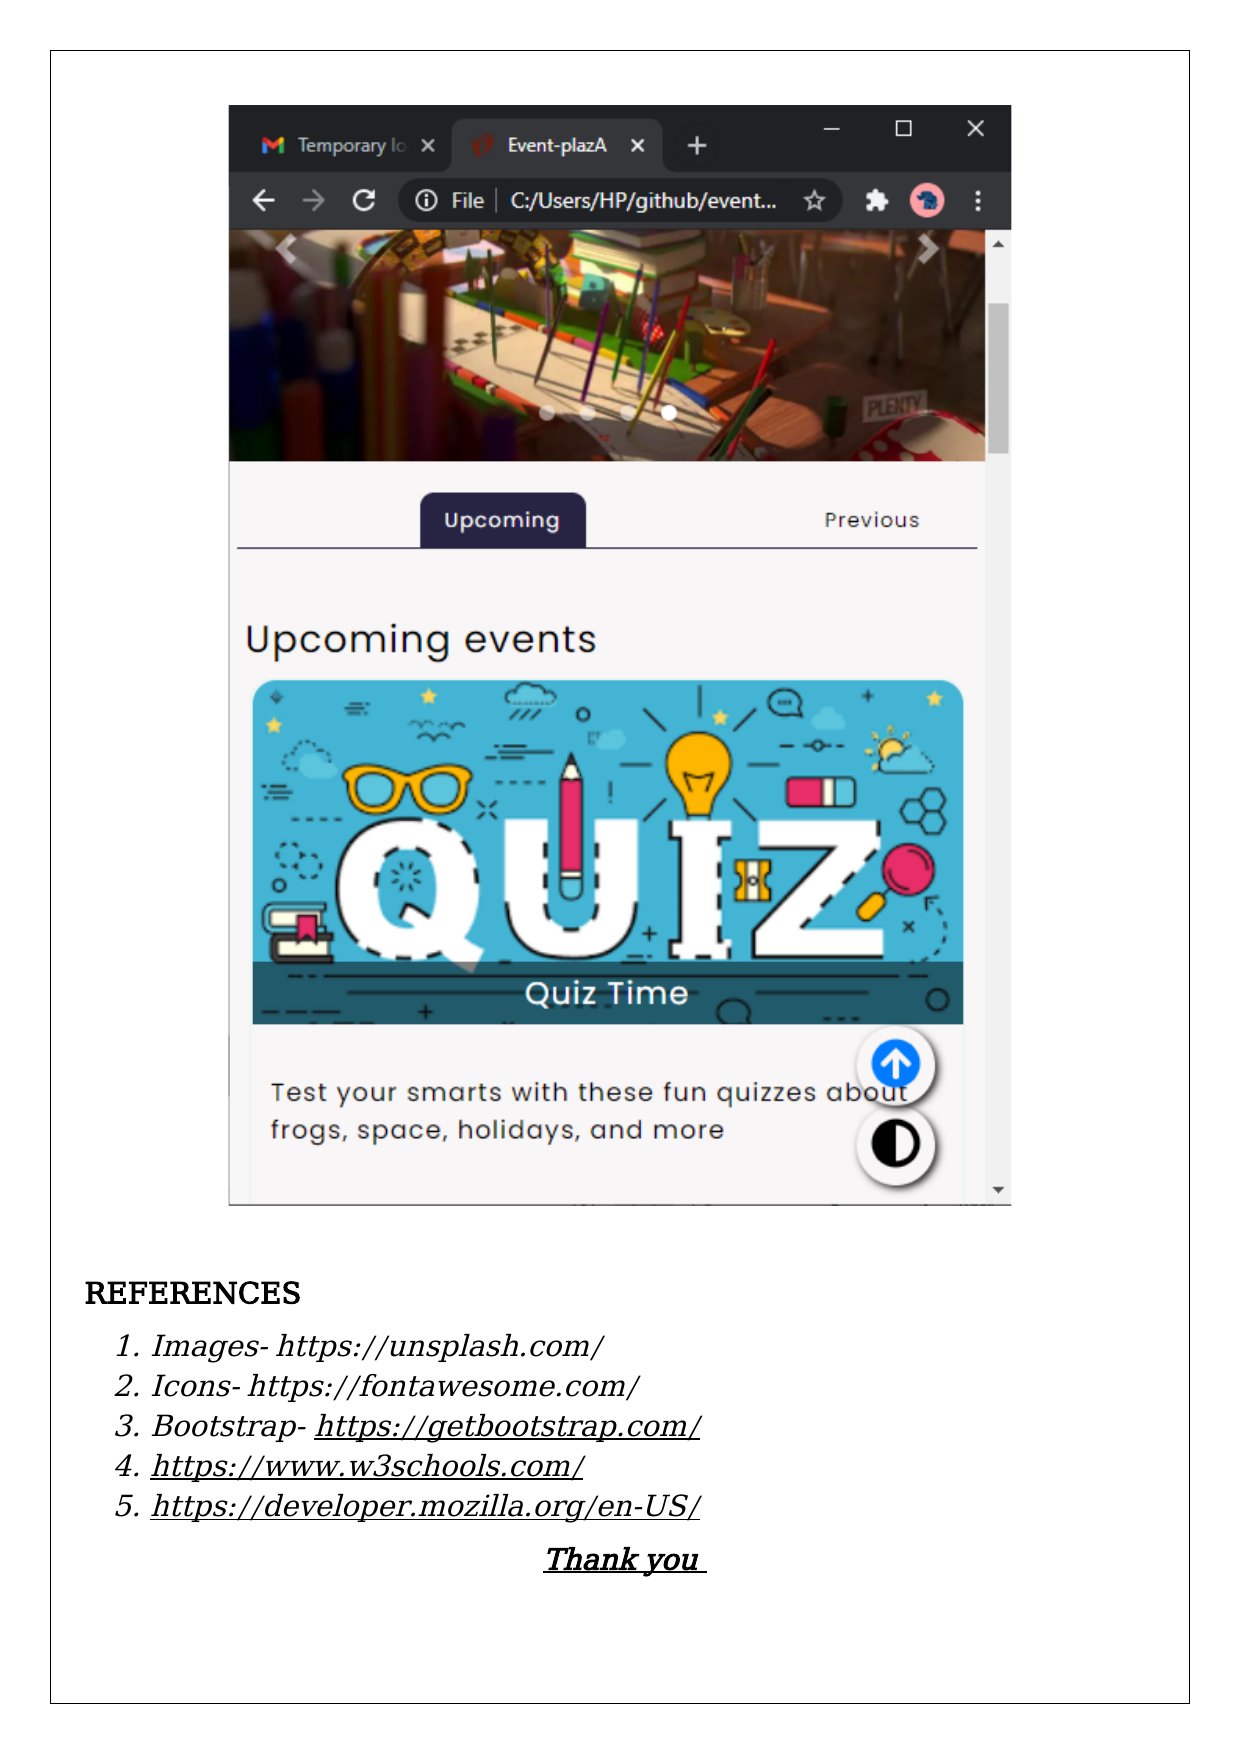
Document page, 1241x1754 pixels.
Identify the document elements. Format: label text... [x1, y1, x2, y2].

list Bootstrap- https://getbootstrap.com/ [112, 1407, 1165, 1442]
list Images- https://unsplash.com/ [112, 1327, 1165, 1362]
text REFERENCES [75, 1274, 1165, 1309]
list Icons- https://fontawesome.com/ [112, 1367, 1165, 1402]
list https://developer.mozilla.org/en-US/ [112, 1488, 1165, 1523]
text Thank you [75, 1541, 1165, 1576]
list https://www.w3schools.com/ [112, 1448, 1165, 1483]
picture [228, 105, 1012, 1206]
